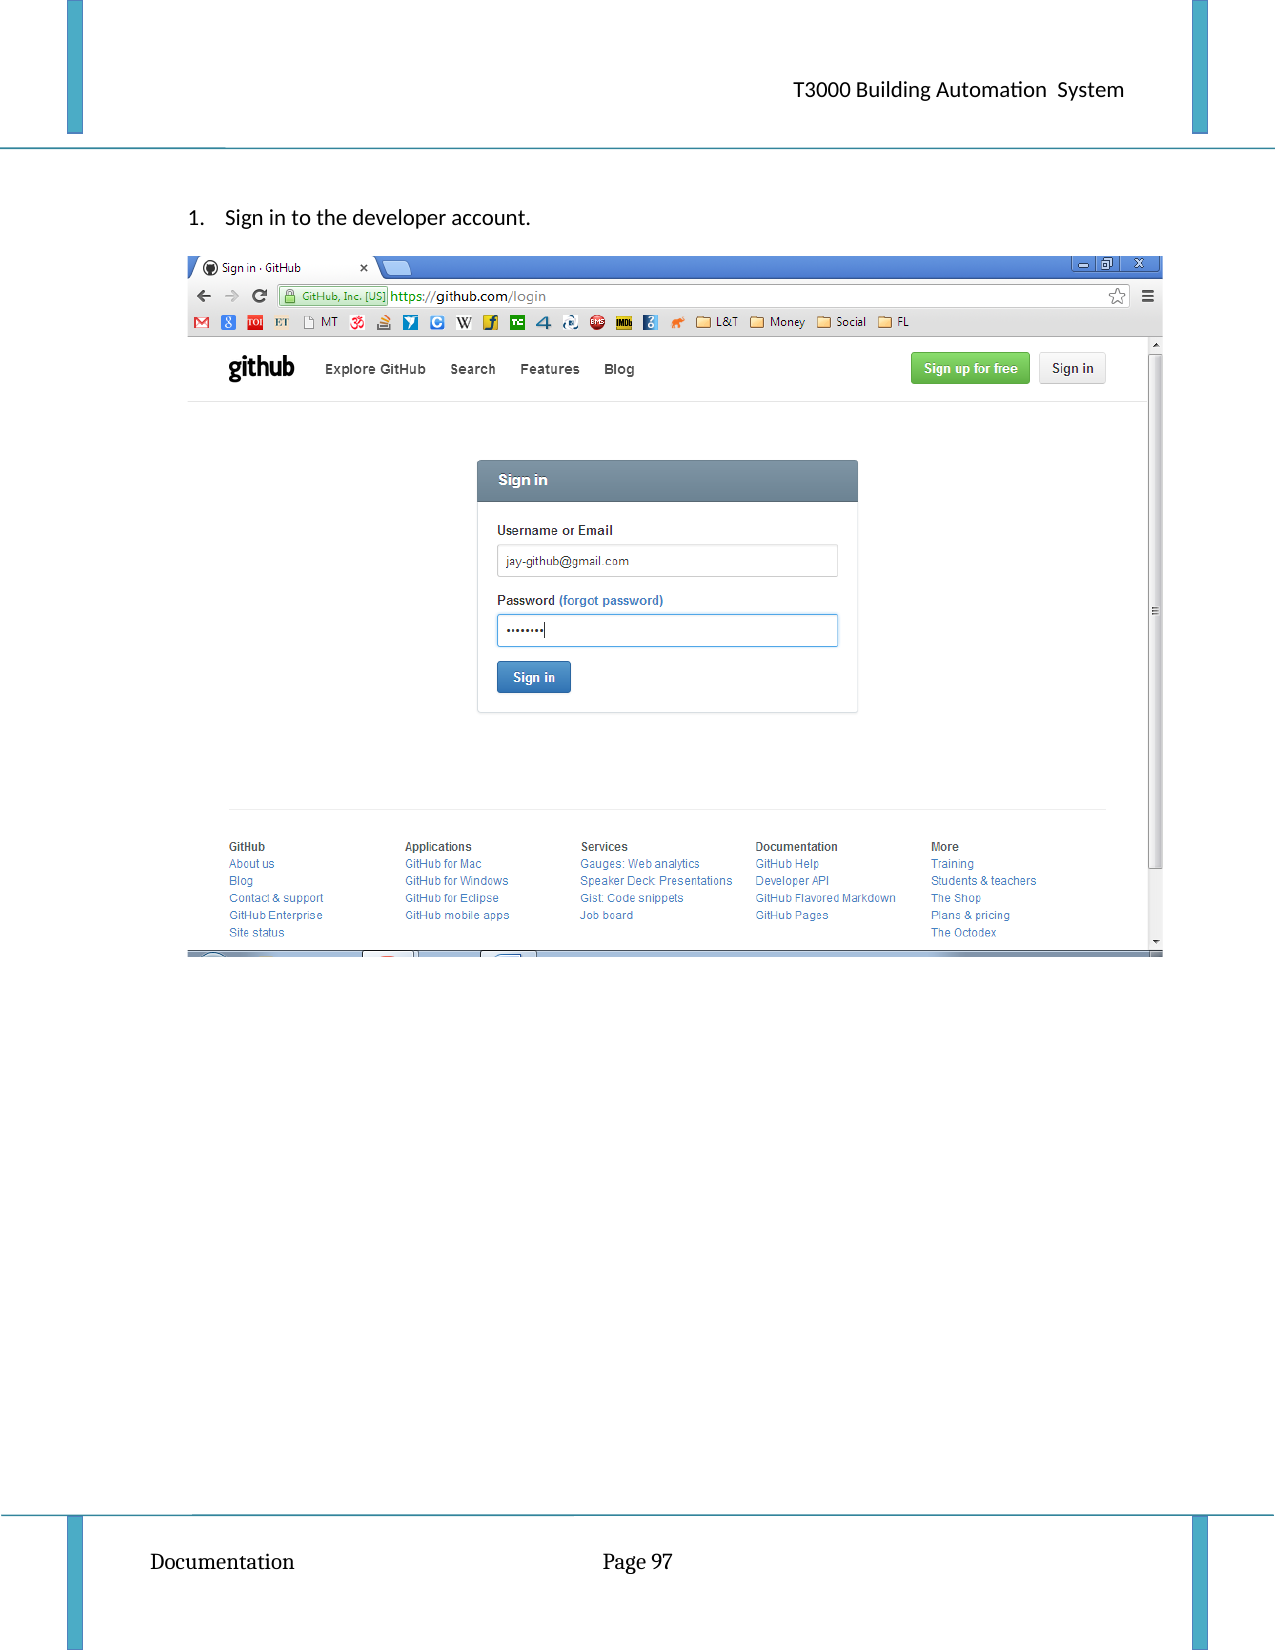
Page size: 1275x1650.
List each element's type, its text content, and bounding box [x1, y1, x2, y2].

list Sign in to the developer account. [187, 203, 1125, 231]
picture [187, 256, 1163, 957]
